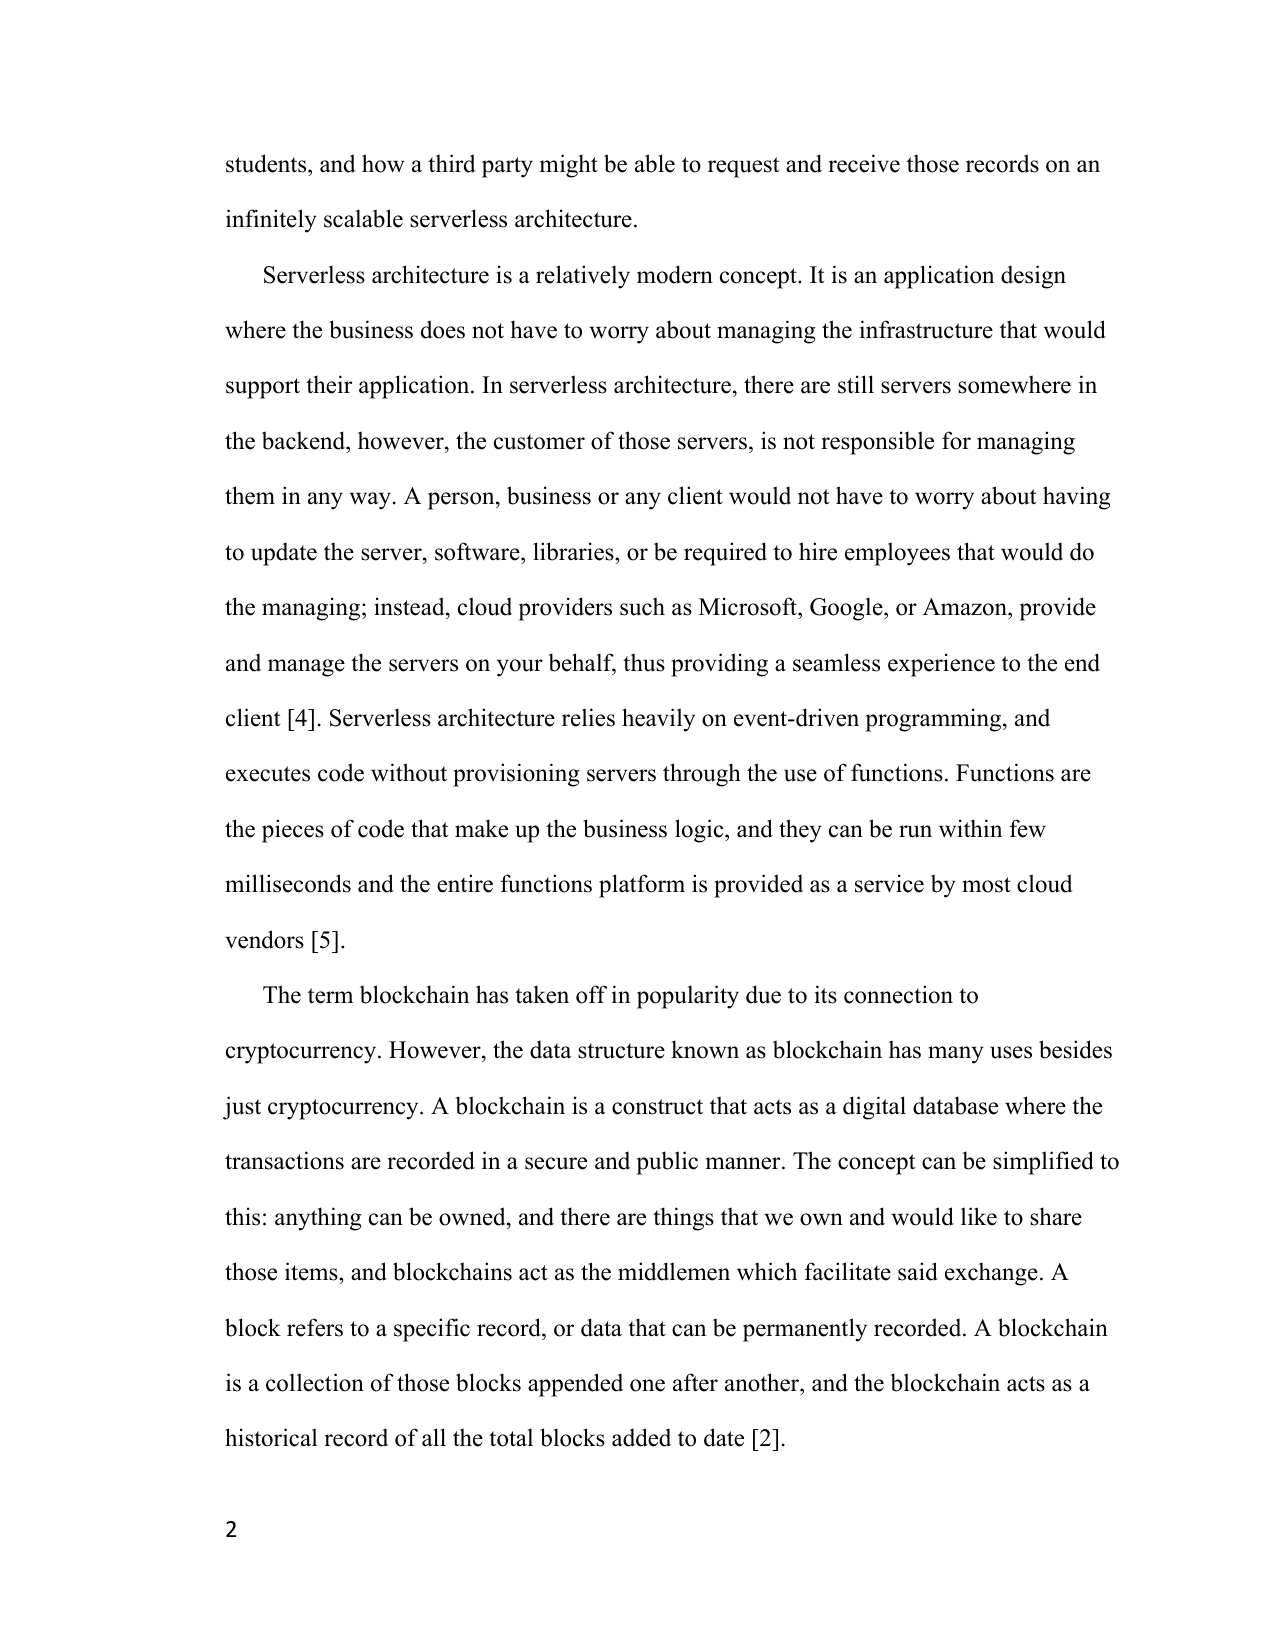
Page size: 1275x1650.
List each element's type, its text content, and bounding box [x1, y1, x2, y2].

text Serverless architecture is a relatively modern concept. It is an application design where the business does not have to worry about managing the infrastructure that would support their application. In serverless architecture, there are still servers somewhere in the backend, however, the customer of those servers, is not responsible for managing them in any way. A person, business or any client would not have to worry about having to update the server, software, libraries, or be required to hire employees that would do the managing; instead, cloud providers such as Microsoft, Google, or Amazon, provide and manage the servers on your behalf, thus providing a seamless experience to the end client [4]. Serverless architecture relies heavily on event-driven programming, and executes code without provisioning servers through the use of functions. Functions are the pieces of code that make up the business logic, and they can be run within few milliseconds and the entire functions platform is provided as a service by most cloud vendors [5]. [225, 261, 1125, 953]
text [225, 150, 1125, 233]
text The term blockchain has taken off in popularity due to its connection to cryptocurrency. However, the data structure known as blockchain has many uses besides just cryptocurrency. A blockchain is a construct that acts as a digital database where the transactions are recorded in a secure and public manner. The concept can be simplified to this: anything can be owned, and there are things that we own and would like to share those items, and blockchains act as the middlemen which facilitate said exchange. A block refers to a specific record, or data that can be permanently recorded. A blockchain is a collection of those blocks appended one after another, and the blockchain acts as a historical record of all the total blocks added to date [2]. [225, 981, 1125, 1452]
